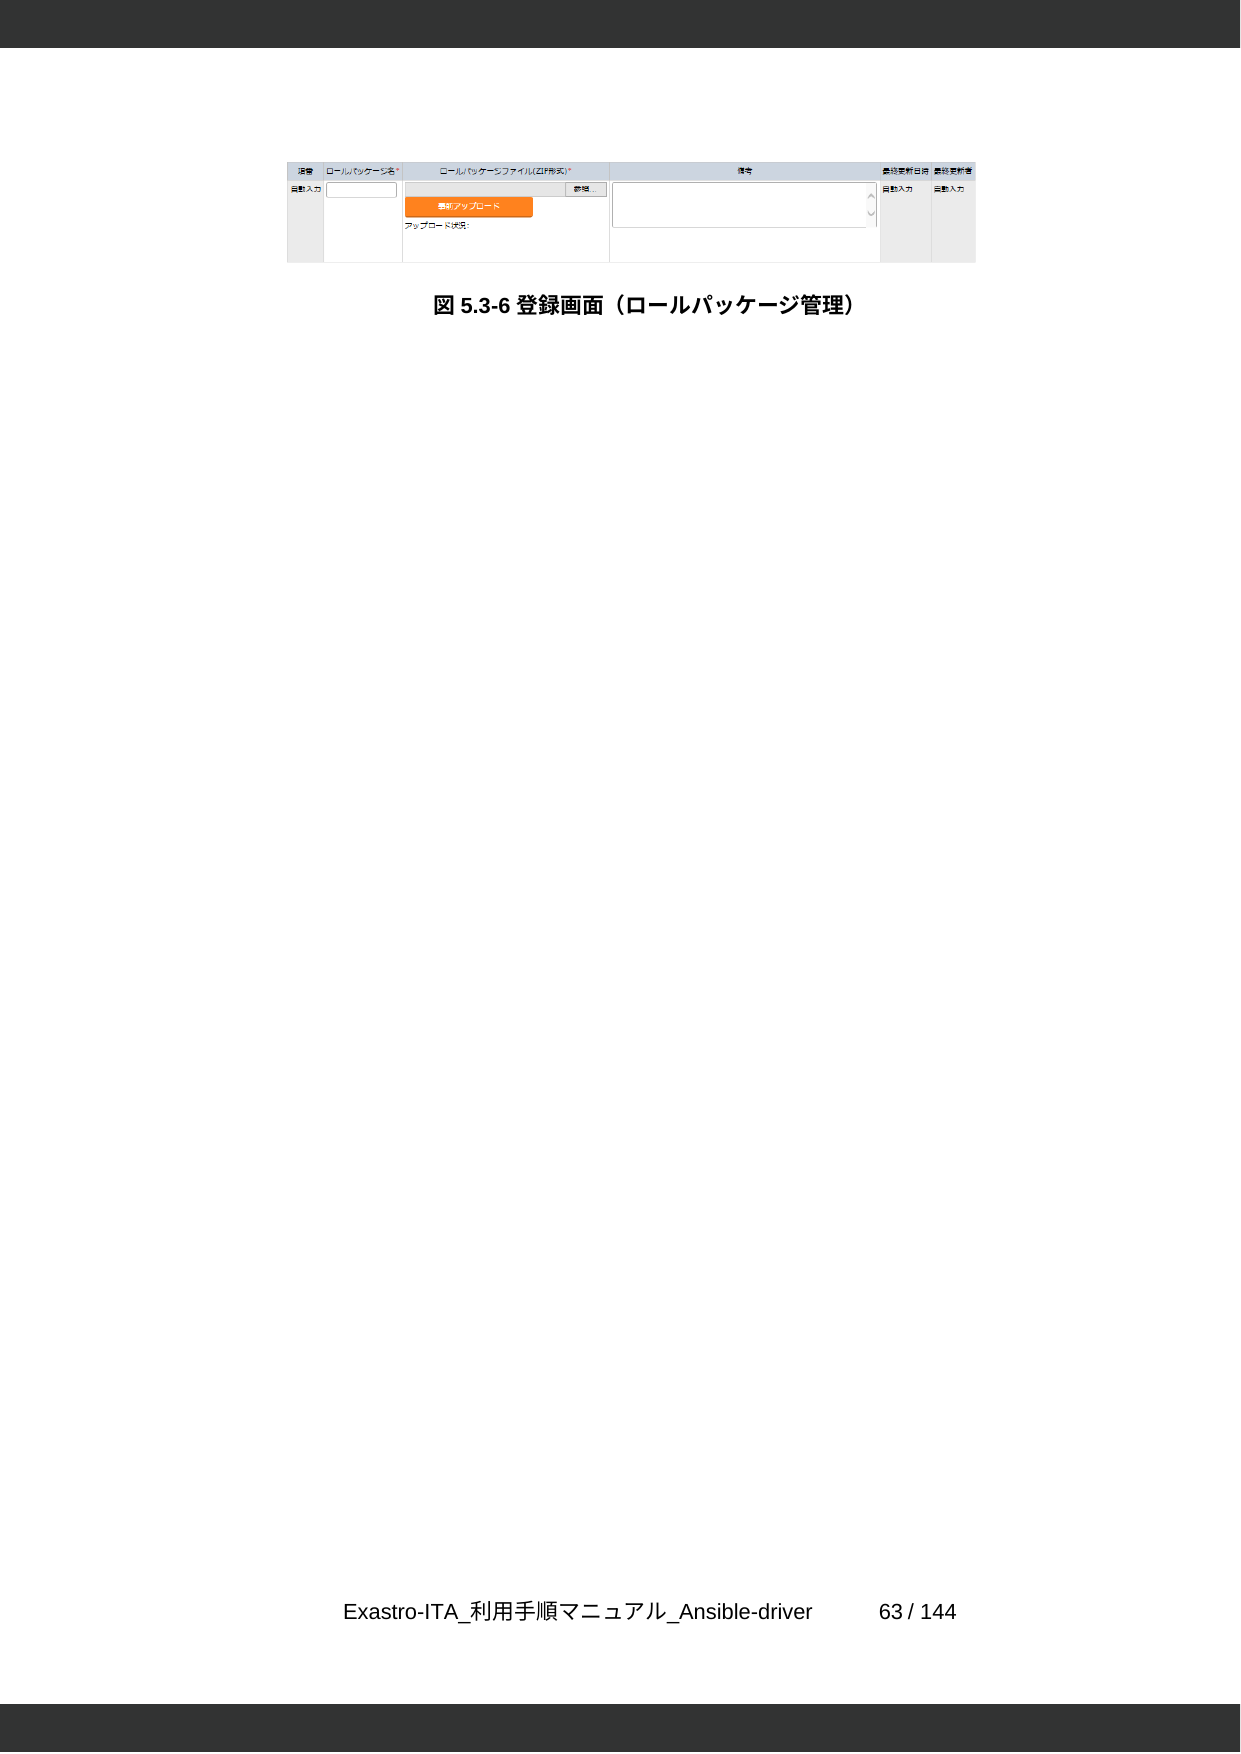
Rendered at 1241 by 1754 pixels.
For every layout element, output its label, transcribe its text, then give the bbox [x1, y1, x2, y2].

picture [0, 0, 1241, 48]
picture [278, 155, 981, 273]
text 図 5.3-6 登録画面（ロールパッケージ管理） [148, 274, 1152, 334]
picture [0, 1704, 1241, 1752]
